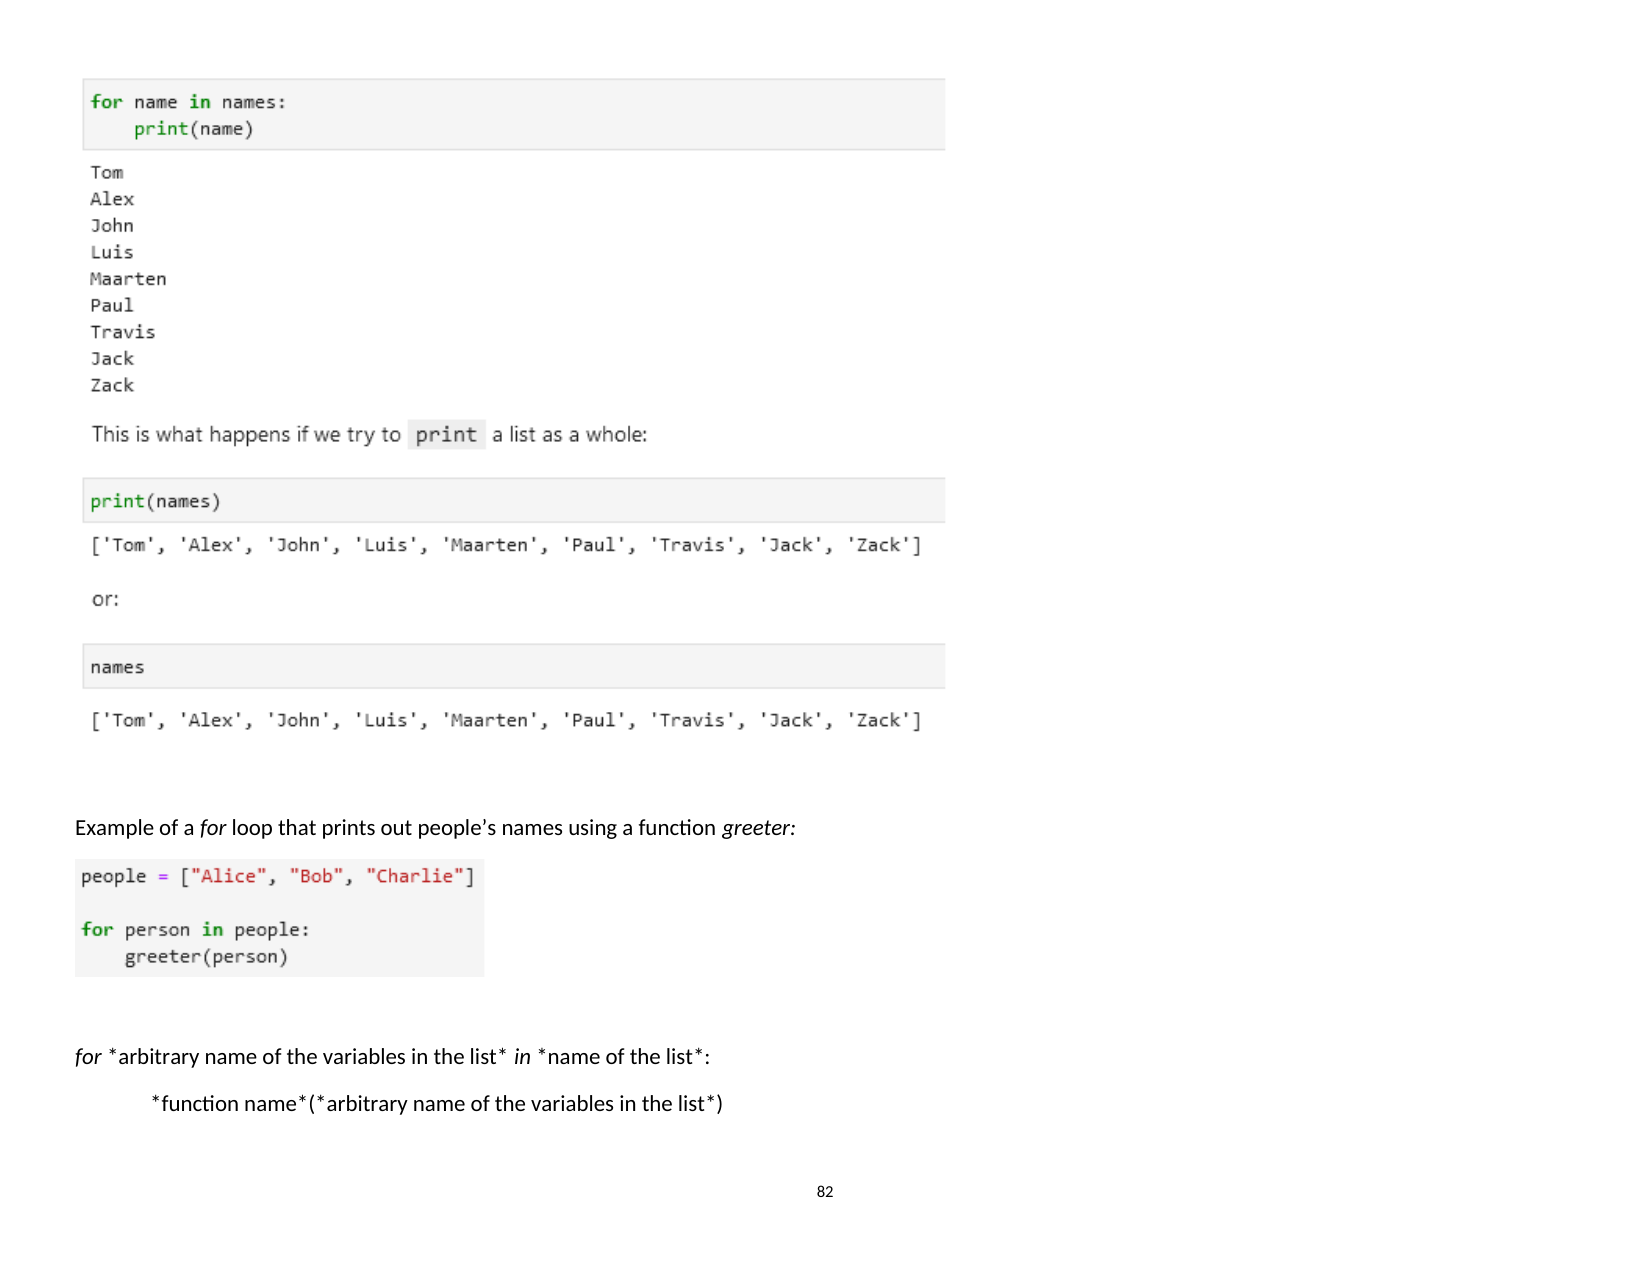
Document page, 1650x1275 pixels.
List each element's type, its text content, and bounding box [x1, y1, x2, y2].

text for *arbitrary name of the variables in the list* in *name of the list*: [75, 1042, 1575, 1071]
text *function name*(*arbitrary name of the variables in the list*) [75, 1089, 1575, 1117]
text Example of a for loop that prints out people’s names using a function greeter: [75, 813, 1575, 841]
picture [75, 75, 946, 747]
picture [75, 859, 485, 977]
